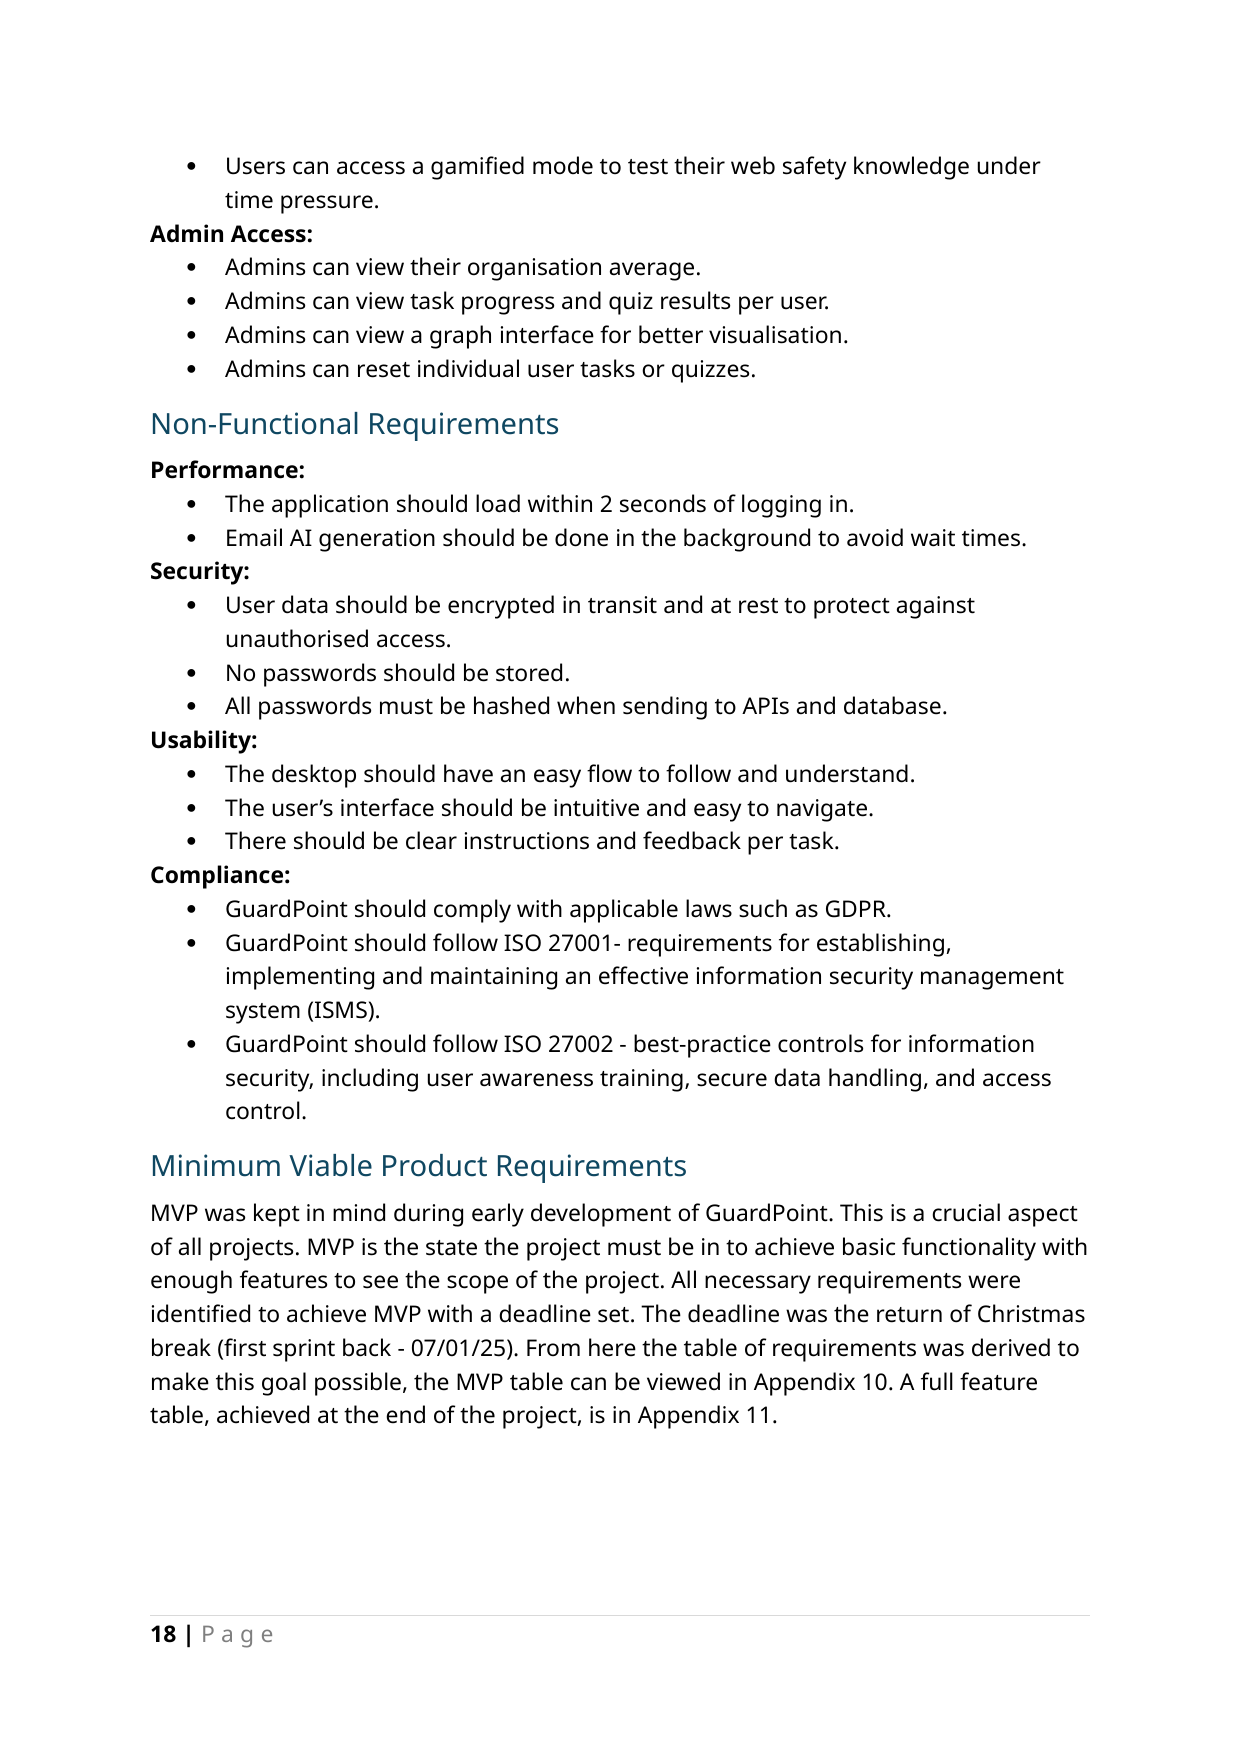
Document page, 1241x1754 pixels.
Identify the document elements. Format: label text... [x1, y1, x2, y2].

list Users can access a gamified mode to test their web safety knowledge under time pressure. [187, 150, 1090, 215]
text Compliance: [150, 859, 1090, 890]
list Email AI generation should be done in the background to avoid wait times. [187, 522, 1090, 553]
list User data should be encrypted in transit and at rest to protect against unauthorised access. [187, 589, 1090, 654]
subtitle Non-Functional Requirements [150, 403, 1090, 443]
list The desktop should have an easy flow to follow and understand. [187, 758, 1090, 789]
text Admin Access: [150, 217, 1090, 249]
list GuardPoint should comply with applicable laws such as GDPR. [187, 893, 1090, 924]
subtitle Minimum Viable Product Requirements [150, 1146, 1090, 1185]
list The user’s interface should be intuitive and easy to navigate. [187, 792, 1090, 823]
list Admins can view their organisation average. [187, 251, 1090, 282]
list GuardPoint should follow ISO 27001- requirements for establishing, implementing and maintaining an effective information security management system (ISMS). [187, 927, 1090, 1025]
list The application should load within 2 seconds of logging in. [187, 488, 1090, 519]
list All passwords must be hashed when sending to APIs and database. [187, 690, 1090, 722]
list GuardPoint should follow ISO 27002 - best-practice controls for information security, including user awareness training, secure data handling, and access control. [187, 1028, 1090, 1127]
list Admins can view task progress and quiz results per user. [187, 285, 1090, 316]
text Security: [150, 555, 1090, 587]
list Admins can reset individual user tasks or quizzes. [187, 352, 1090, 384]
list There should be clear instructions and feedback per task. [187, 825, 1090, 857]
text Usability: [150, 724, 1090, 755]
list Admins can view a graph interface for better visualisation. [187, 319, 1090, 350]
text MVP was kept in mind during early development of GuardPoint. This is a crucial aspect of all projects. MVP is the state the project must be in to achieve basic functionality with enough features to see the scope of the project. All necessary requirements were identified to achieve MVP with a deadline set. The deadline was the return of Christmas break (first sprint back - 07/01/25). From here the table of requirements was derived to make this goal possible, the MVP table can be viewed in Appendix 10. A full feature table, achieved at the end of the project, is in Appendix 11. [150, 1197, 1090, 1431]
text Performance: [150, 454, 1090, 485]
list No passwords should be stored. [187, 657, 1090, 688]
